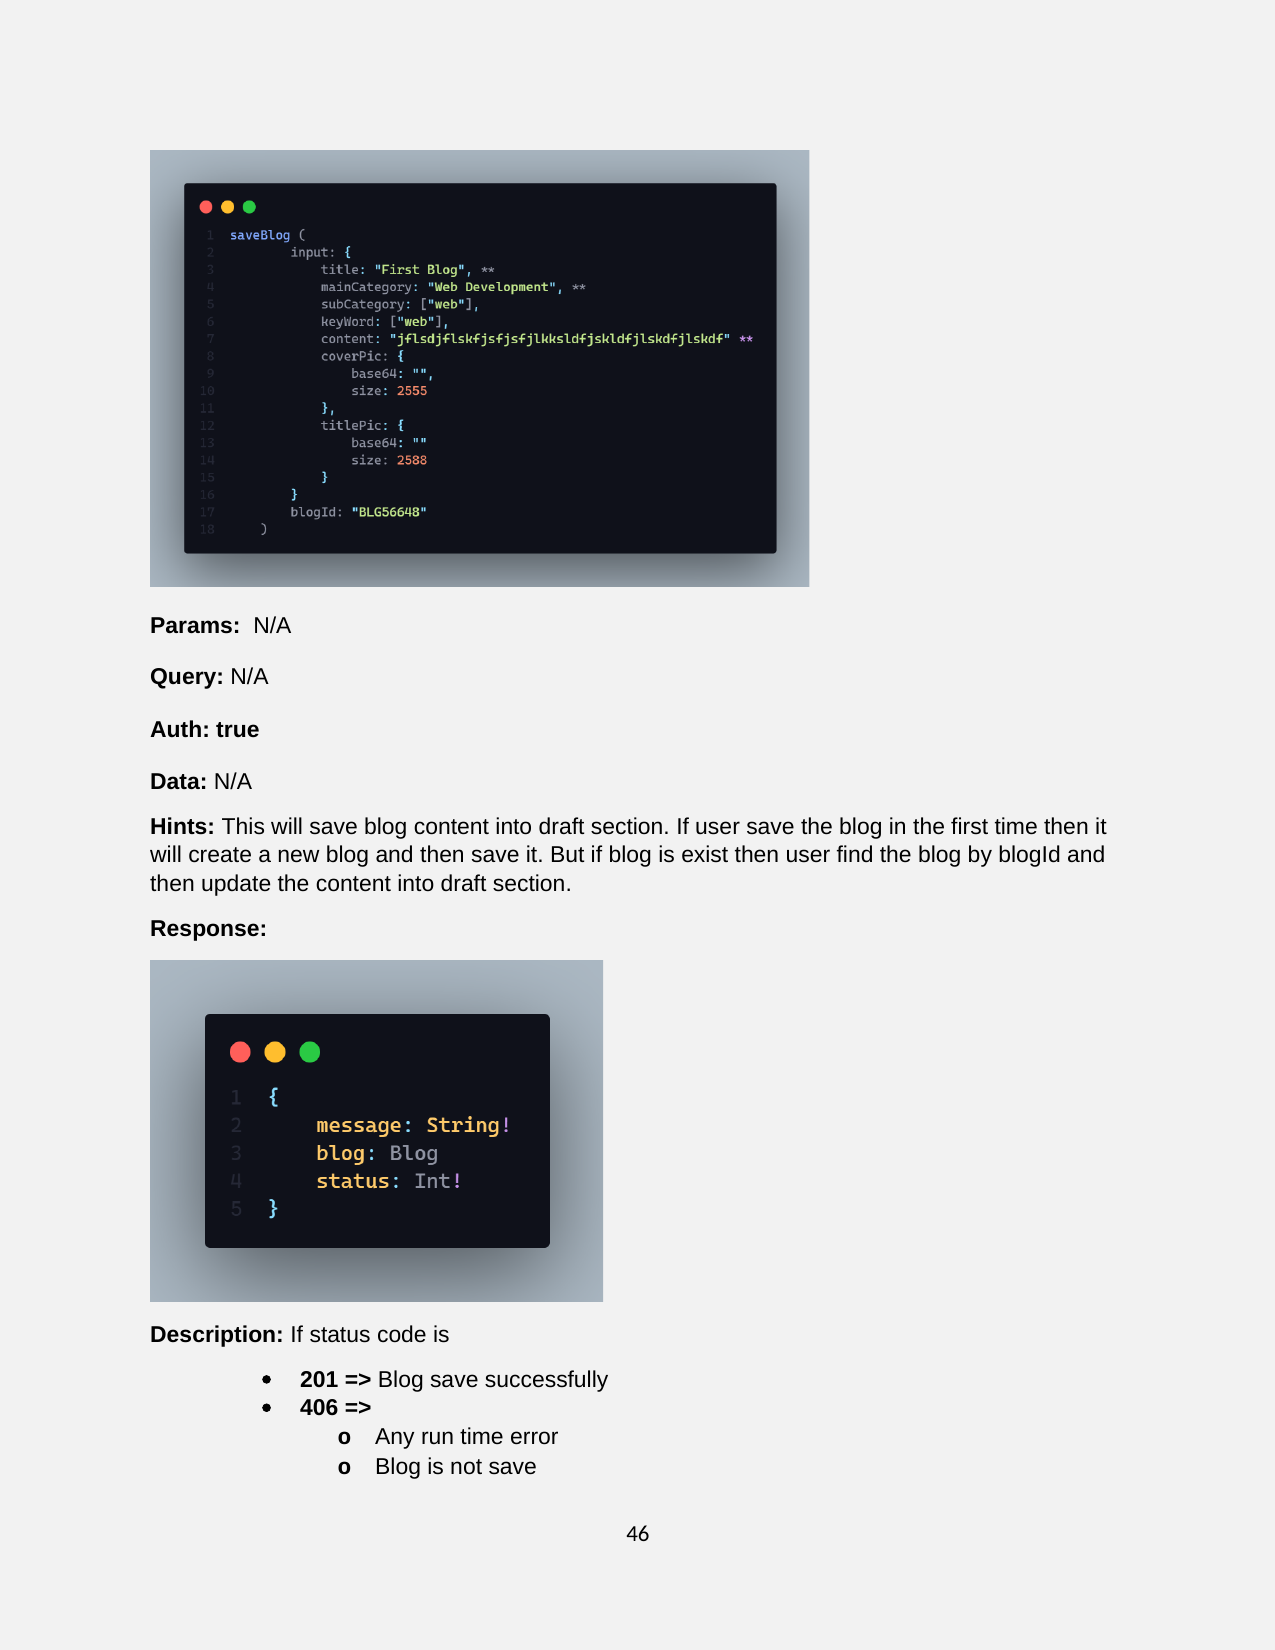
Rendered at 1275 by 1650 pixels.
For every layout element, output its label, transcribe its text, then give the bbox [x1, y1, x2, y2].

picture [150, 960, 604, 1302]
list 201 => Blog save successfully [262, 1366, 1125, 1392]
text Description: If status code is [150, 1321, 1125, 1347]
list Any run time error [337, 1423, 1125, 1451]
text Data: N/A [150, 768, 1125, 794]
picture [150, 150, 810, 587]
list 406 => [262, 1394, 1125, 1421]
text Query: N/A [150, 663, 1125, 689]
text Response: [150, 915, 1125, 941]
text Hints: This will save blog content into draft section. If user save the blog in the first time then it will create a new blog and then save it. But if blog is exist then user find the blog by blogId and then update the content into draft section. [150, 813, 1125, 896]
text Params: N/A [150, 612, 1125, 638]
list Blog is not save [337, 1453, 1125, 1482]
text Auth: true [150, 716, 1125, 743]
